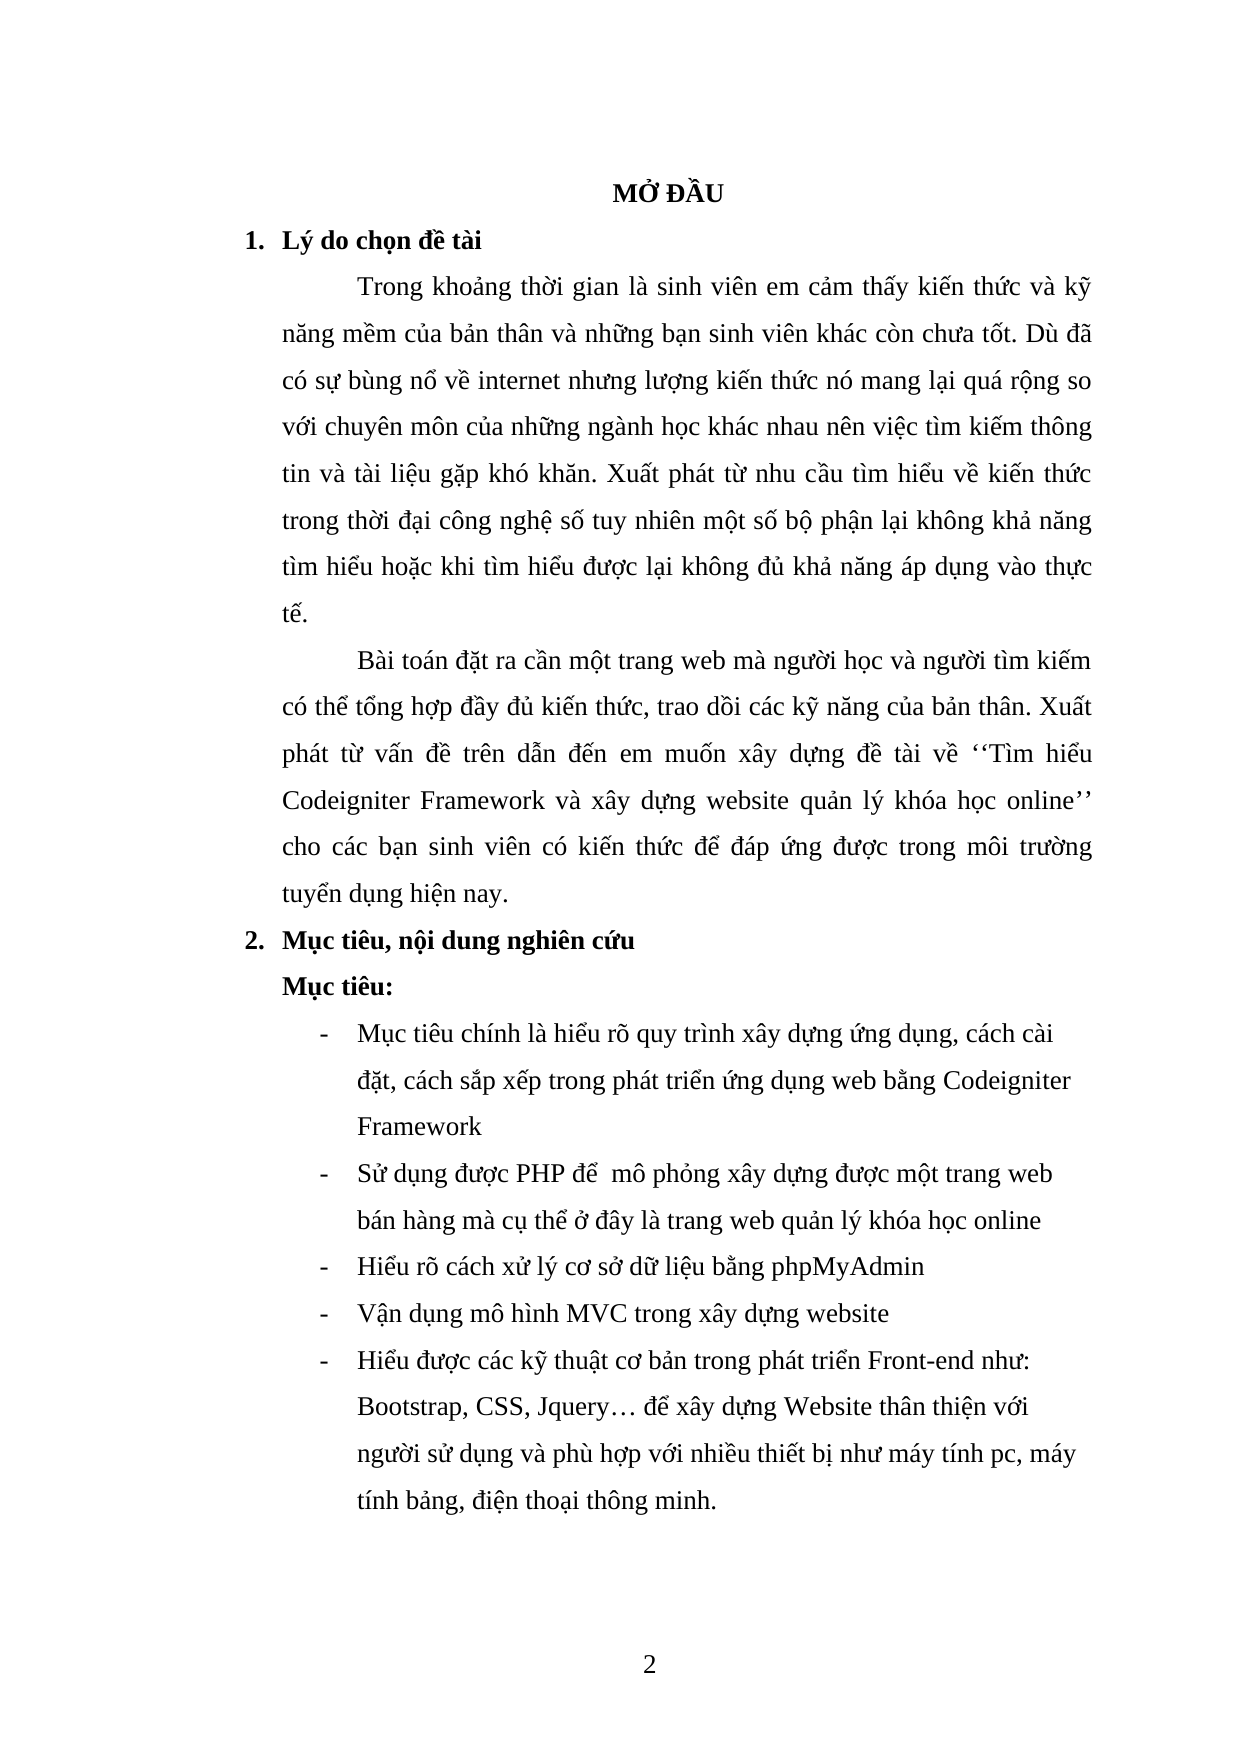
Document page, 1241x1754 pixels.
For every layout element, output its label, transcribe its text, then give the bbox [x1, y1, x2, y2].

list Mục tiêu chính là hiểu rõ quy trình xây dựng ứng dụng, cách cài đặt, cách sắp xếp trong phát triển ứng dụng web bằng Codeigniter Framework [319, 1017, 1092, 1142]
list Hiểu rõ cách xử lý cơ sở dữ liệu bằng phpMyAdmin [319, 1251, 1092, 1282]
list Lý do chọn đề tài [244, 224, 1092, 255]
list Mục tiêu: [282, 971, 1092, 1002]
list Mục tiêu, nội dung nghiên cứu [244, 924, 1092, 955]
list Sử dụng được PHP để mô phỏng xây dựng được một trang web bán hàng mà cụ thể ở đây là trang web quản lý khóa học online [319, 1157, 1092, 1235]
list Trong khoảng thời gian là sinh viên em cảm thấy kiến thức và kỹ năng mềm của bản thân và những bạn sinh viên khác còn chưa tốt. Dù đã có sự bùng nổ về internet nhưng lượng kiến thức nó mang lại quá rộng so với chuyên môn của những ngành học khác nhau nên việc tìm kiếm thông tin và tài liệu gặp khó khăn. Xuất phát từ nhu cầu tìm hiểu về kiến thức trong thời đại công nghệ số tuy nhiên một số bộ phận lại không khả năng tìm hiểu hoặc khi tìm hiểu được lại không đủ khả năng áp dụng vào thực tế. [282, 271, 1092, 628]
list Bài toán đặt ra cần một trang web mà người học và người tìm kiếm có thể tổng hợp đầy đủ kiến thức, trao dồi các kỹ năng của bản thân. Xuất phát từ vấn đề trên dẫn đến em muốn xây dựng đề tài về ‘‘Tìm hiểu Codeigniter Framework và xây dựng website quản lý khóa học online’’ cho các bạn sinh viên có kiến thức để đáp ứng được trong môi trường tuyển dụng hiện nay. [282, 644, 1092, 908]
subtitle MỞ ĐẦU [244, 177, 1092, 208]
list Vận dụng mô hình MVC trong xây dựng website [319, 1297, 1092, 1328]
list Hiểu được các kỹ thuật cơ bản trong phát triển Front-end như: Bootstrap, CSS, Jquery… để xây dựng Website thân thiện với người sử dụng và phù hợp với nhiều thiết bị như máy tính pc, máy tính bảng, điện thoại thông minh. [319, 1344, 1092, 1515]
